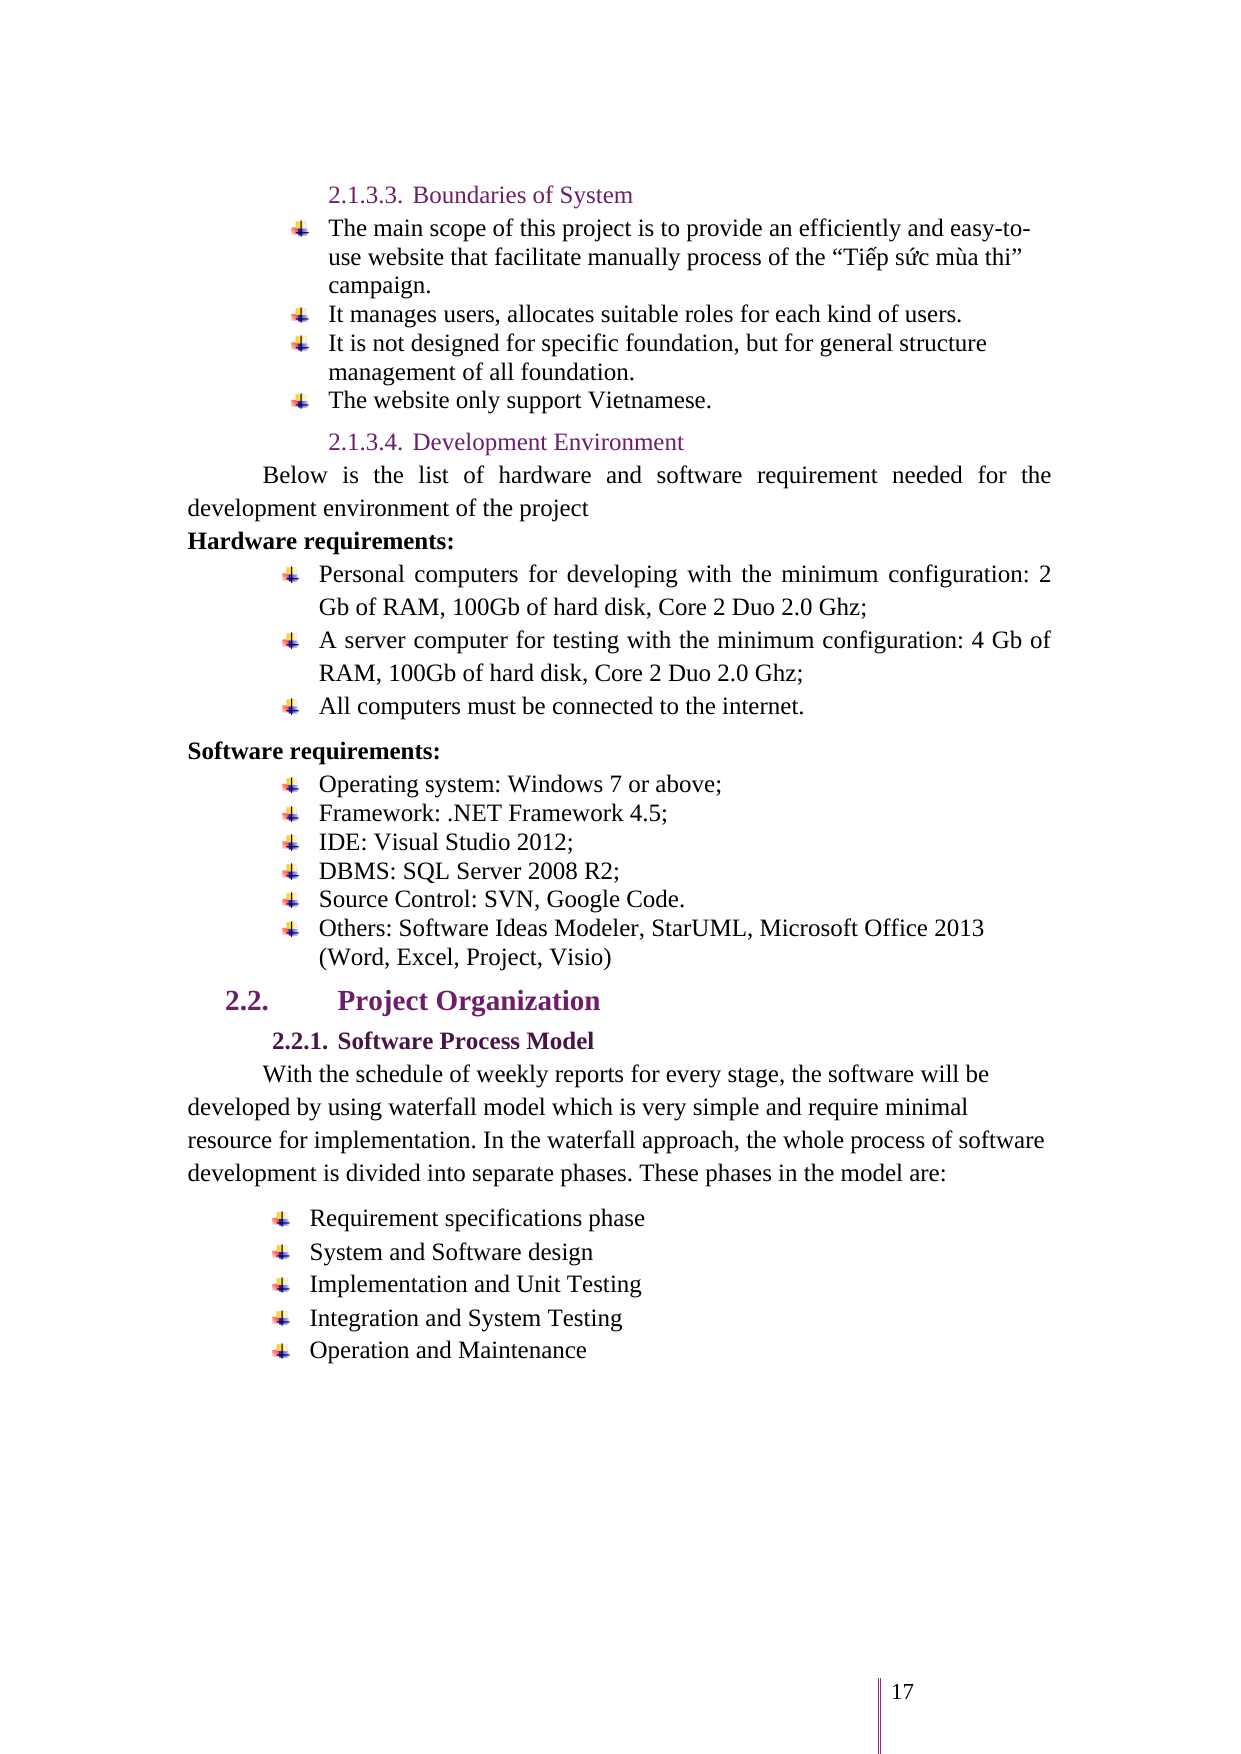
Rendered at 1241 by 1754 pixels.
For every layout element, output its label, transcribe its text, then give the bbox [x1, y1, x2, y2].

list Source Control: SVN, Google Code. [281, 884, 1053, 913]
list Operating system: Windows 7 or above; [281, 769, 1053, 798]
list System and Software design [272, 1237, 1053, 1265]
list It manages users, allocates suitable roles for each kind of users. [291, 299, 1053, 328]
list Operation and Maintenance [272, 1336, 1053, 1364]
picture [282, 862, 299, 880]
picture [282, 920, 299, 937]
subtitle Development Environment [328, 427, 1053, 456]
list Requirement specifications phase [272, 1203, 1053, 1232]
picture [282, 891, 299, 908]
list Personal computers for developing with the minimum configuration: 2 Gb of RAM, 100Gb of hard disk, Core 2 Duo 2.0 Ghz; [281, 559, 1053, 621]
subtitle Boundaries of System [328, 180, 1053, 209]
list Implementation and Unit Testing [272, 1269, 1053, 1298]
list The main scope of this project is to provide an efficiently and easy-to-use website that facilitate manually process of the “Tiếp sức mùa thi” campaign. [291, 213, 1053, 299]
text Below is the list of hardware and software requirement needed for the development environment of the project [187, 460, 1053, 522]
picture [272, 1342, 290, 1359]
picture [282, 805, 299, 822]
picture [291, 334, 309, 352]
picture [282, 631, 299, 649]
picture [282, 565, 299, 583]
list A server computer for testing with the minimum configuration: 4 Gb of RAM, 100Gb of hard disk, Core 2 Duo 2.0 Ghz; [281, 625, 1053, 687]
list It is not designed for specific foundation, but for general structure management of all foundation. [291, 328, 1053, 386]
picture [291, 392, 309, 409]
list Framework: .NET Framework 4.5; [281, 798, 1053, 827]
list IDE: Visual Studio 2012; [281, 827, 1053, 856]
picture [282, 697, 299, 715]
picture [272, 1276, 290, 1293]
text Software requirements: [187, 736, 1053, 765]
picture [282, 776, 299, 793]
picture [272, 1210, 290, 1227]
list Integration and System Testing [272, 1303, 1053, 1331]
subtitle Software Process Model [272, 1026, 1053, 1055]
list All computers must be connected to the internet. [281, 691, 1053, 720]
picture [272, 1243, 290, 1260]
picture [272, 1309, 290, 1326]
subtitle Project Organization [225, 983, 1053, 1017]
text Hardware requirements: [187, 526, 1053, 554]
list DBMS: SQL Server 2008 R2; [281, 856, 1053, 884]
list The website only support Vietnamese. [291, 386, 1053, 414]
picture [282, 833, 299, 851]
list Others: Software Ideas Modeler, StarUML, Microsoft Office 2013 (Word, Excel, Project, Visio) [281, 913, 1053, 971]
picture [291, 306, 309, 323]
picture [291, 219, 309, 237]
text With the schedule of weekly reports for every stage, the software will be developed by using waterfall model which is very simple and require minimal resource for implementation. In the waterfall approach, the whole process of software development is divided into separate phases. These phases in the model are: [187, 1059, 1053, 1187]
